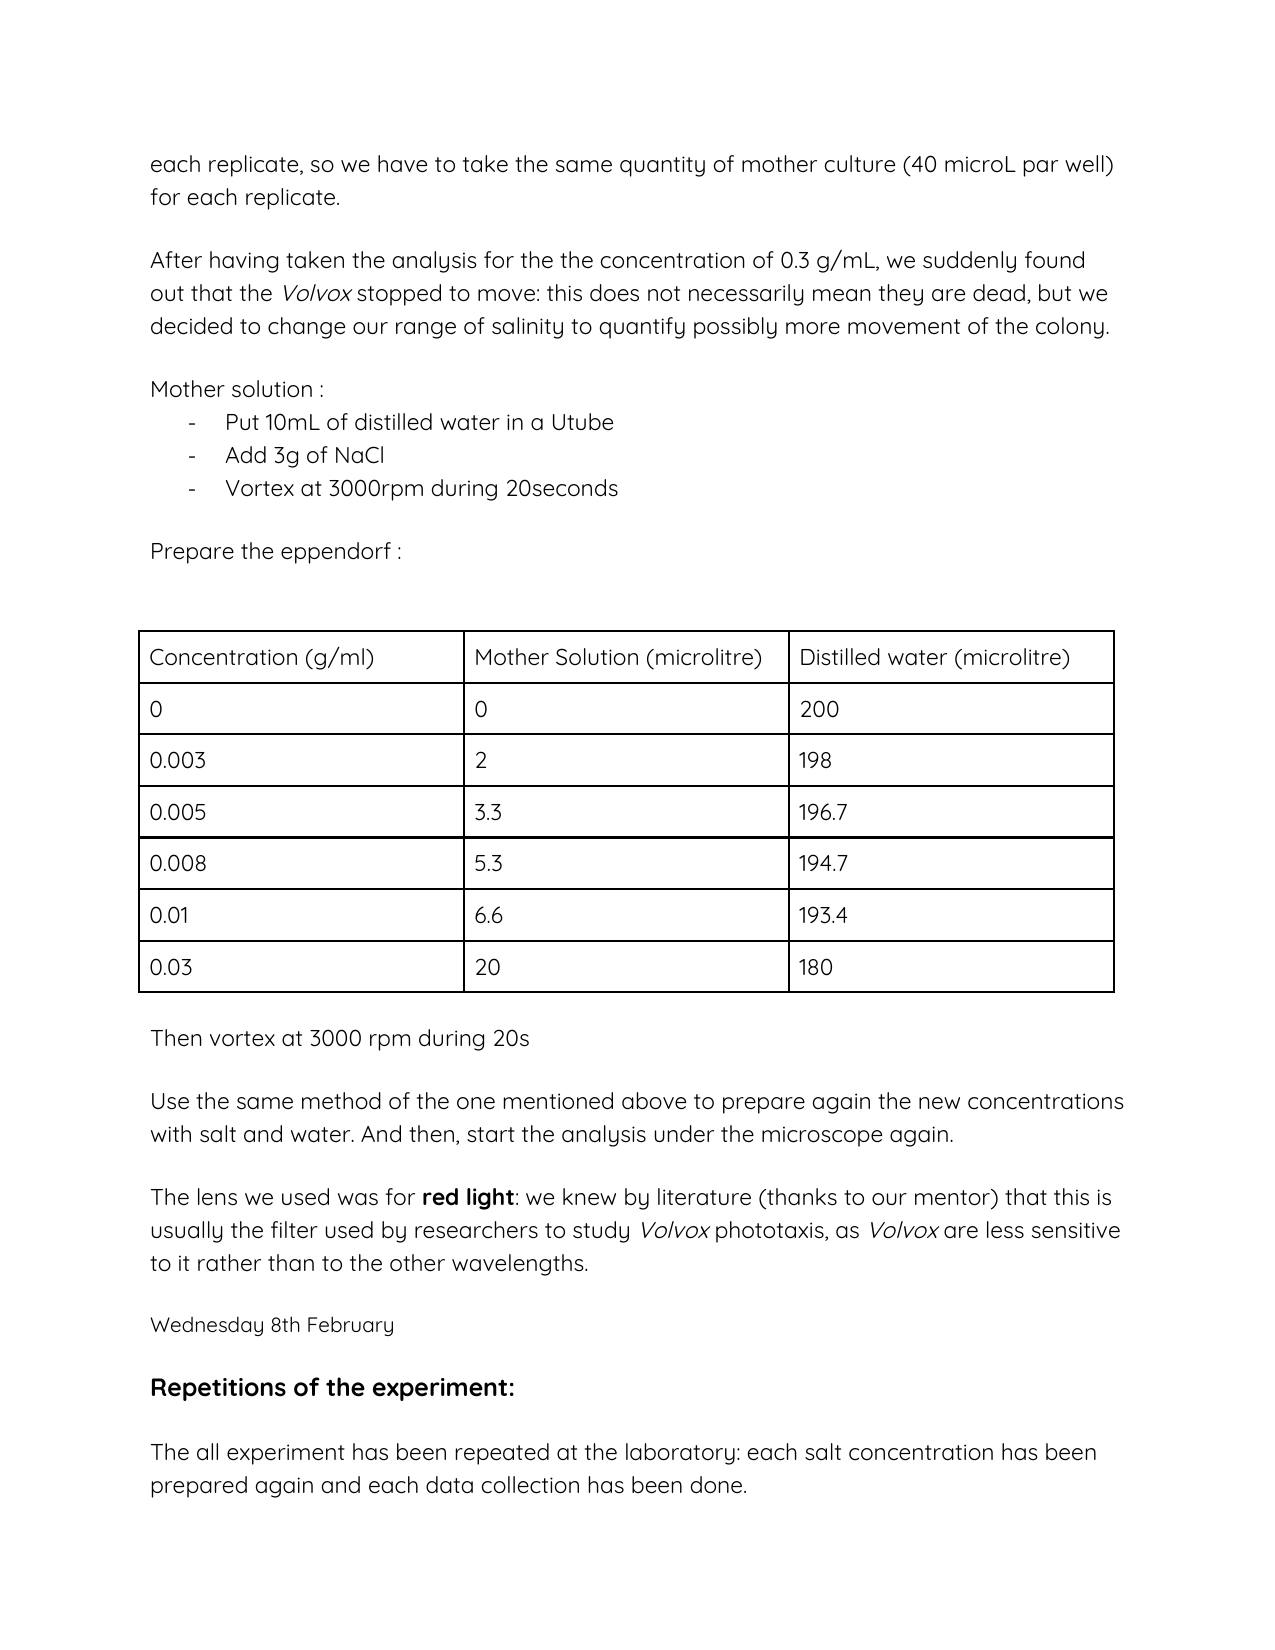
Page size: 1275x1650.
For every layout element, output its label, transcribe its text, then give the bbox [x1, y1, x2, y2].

table_header Distilled water (microlitre) [790, 632, 1113, 682]
table_cell 194.7 [790, 839, 1113, 888]
table_cell 0.003 [140, 735, 463, 785]
table_header Concentration (g/ml) [140, 632, 463, 682]
text The lens we used was for red light: we knew by literature (thanks to our mentor) that this is usually the filter used by researchers to study Volvox phototaxis, as Volvox are less sensitive to it rather than to the other wavelengths. [150, 1183, 1125, 1277]
table_cell 0.03 [140, 942, 463, 991]
text The all experiment has been repeated at the laboratory: each salt concentration has been prepared again and each data collection has been done. [150, 1438, 1125, 1499]
table_cell 0 [140, 684, 463, 733]
table_cell 0 [465, 684, 788, 733]
text Wednesday 8th February [150, 1312, 1125, 1338]
list Vortex at 3000rpm during 20seconds [187, 474, 1125, 502]
table_cell 193.4 [790, 890, 1113, 939]
text Repetitions of the experiment: [150, 1372, 1125, 1403]
table_cell 198 [790, 735, 1113, 785]
text After having taken the analysis for the the concentration of 0.3 g/mL, we suddenly found out that the Volvox stopped to move: this does not necessarily mean they are dead, but we decided to change our range of salinity to quantify possibly more movement of the colony. [150, 246, 1125, 341]
table_cell 2 [465, 735, 788, 785]
list Add 3g of NaCl [187, 441, 1125, 469]
text Prepare the eppendorf : [150, 537, 1125, 566]
text Use the same method of the one mentioned above to prepare again the new concentrations with salt and water. And then, start the analysis under the microscope again. [150, 1087, 1125, 1148]
table_cell 0.008 [140, 839, 463, 888]
text Mother solution : [150, 375, 1125, 404]
table_cell 196.7 [790, 787, 1113, 836]
table_cell 0.01 [140, 890, 463, 939]
table_cell 5.3 [465, 839, 788, 888]
table_cell 180 [790, 942, 1113, 991]
text Then vortex at 3000 rpm during 20s [150, 1023, 1125, 1052]
table_cell 0.005 [140, 787, 463, 836]
table_header Mother Solution (microlitre) [465, 632, 788, 682]
table_cell 20 [465, 942, 788, 991]
table_cell 3.3 [465, 787, 788, 836]
list Put 10mL of distilled water in a Utube [187, 408, 1125, 437]
table_cell 200 [790, 684, 1113, 733]
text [150, 150, 1125, 212]
table_cell 6.6 [465, 890, 788, 939]
